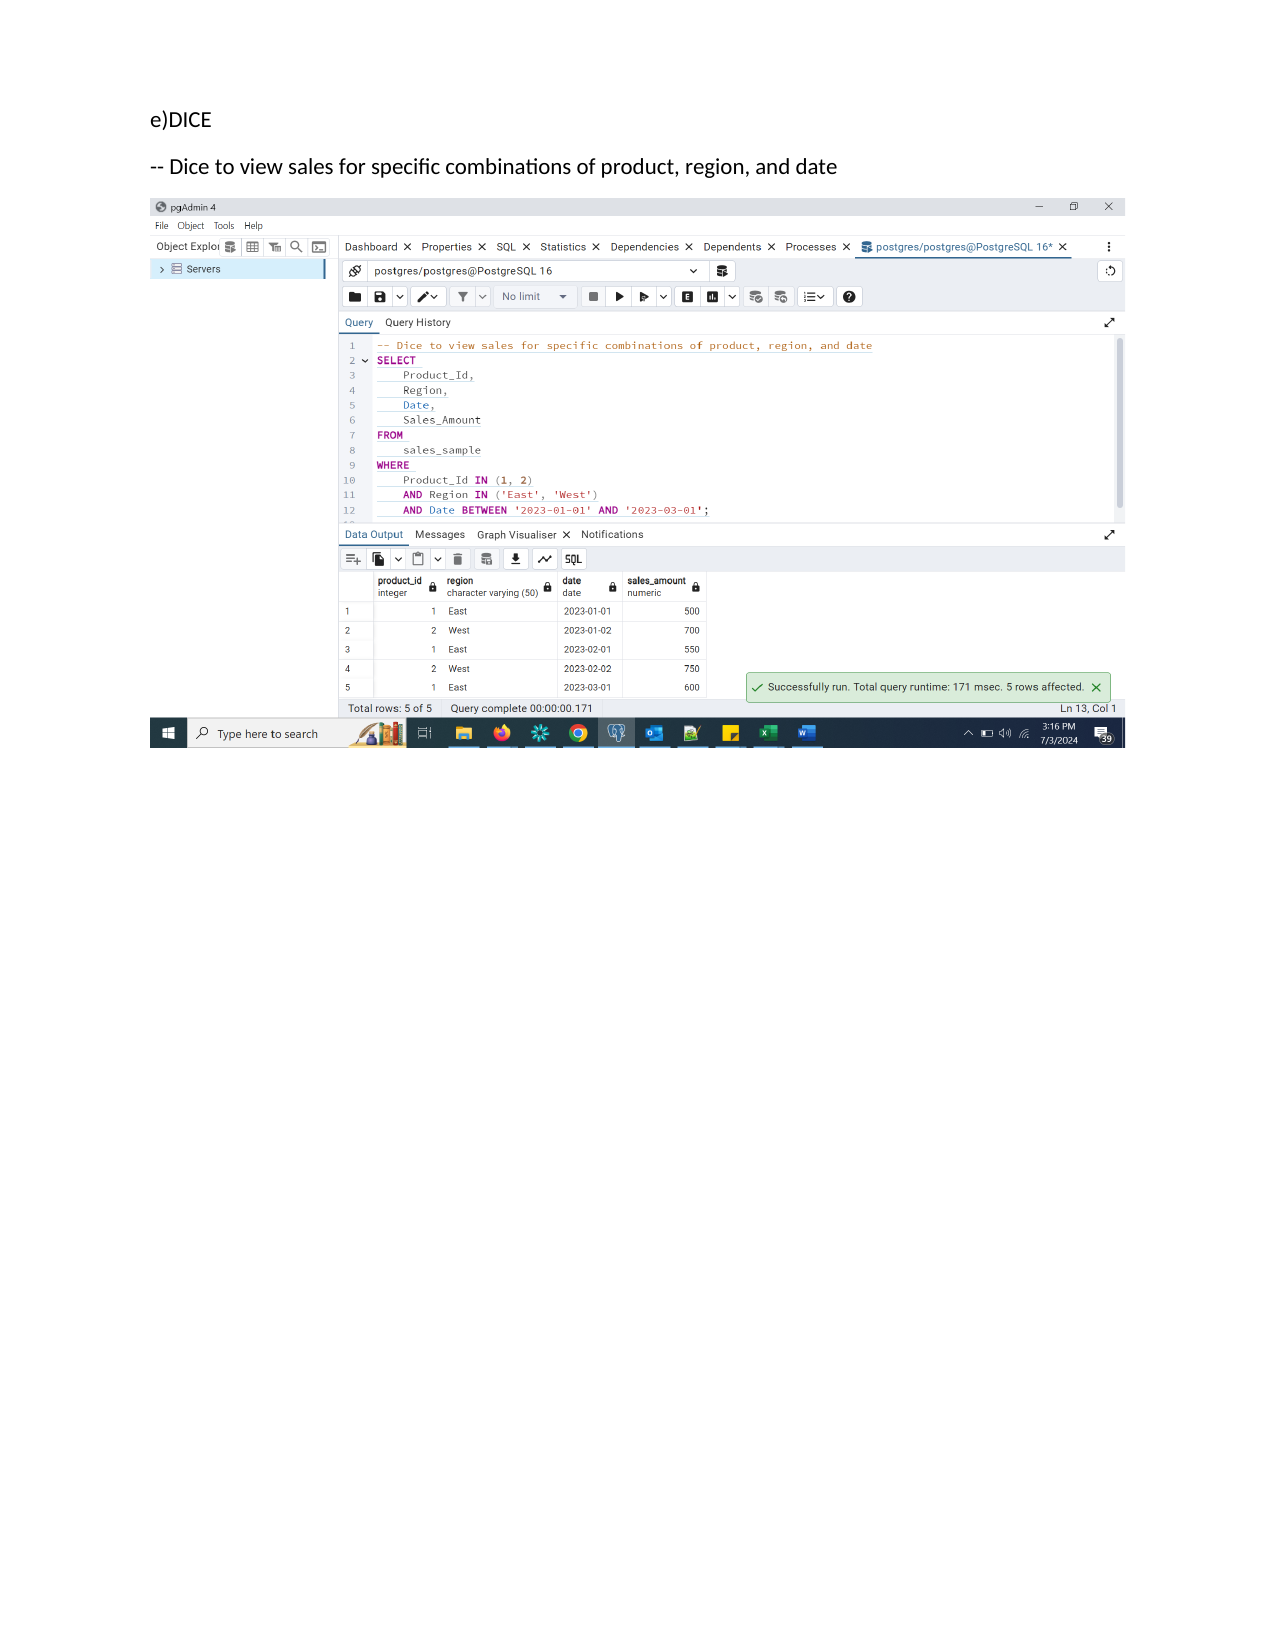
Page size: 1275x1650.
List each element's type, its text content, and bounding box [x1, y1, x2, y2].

picture [150, 198, 1125, 748]
text e)DICE [150, 105, 1125, 133]
text -- Dice to view sales for specific combinations of product, region, and date [150, 152, 1125, 180]
